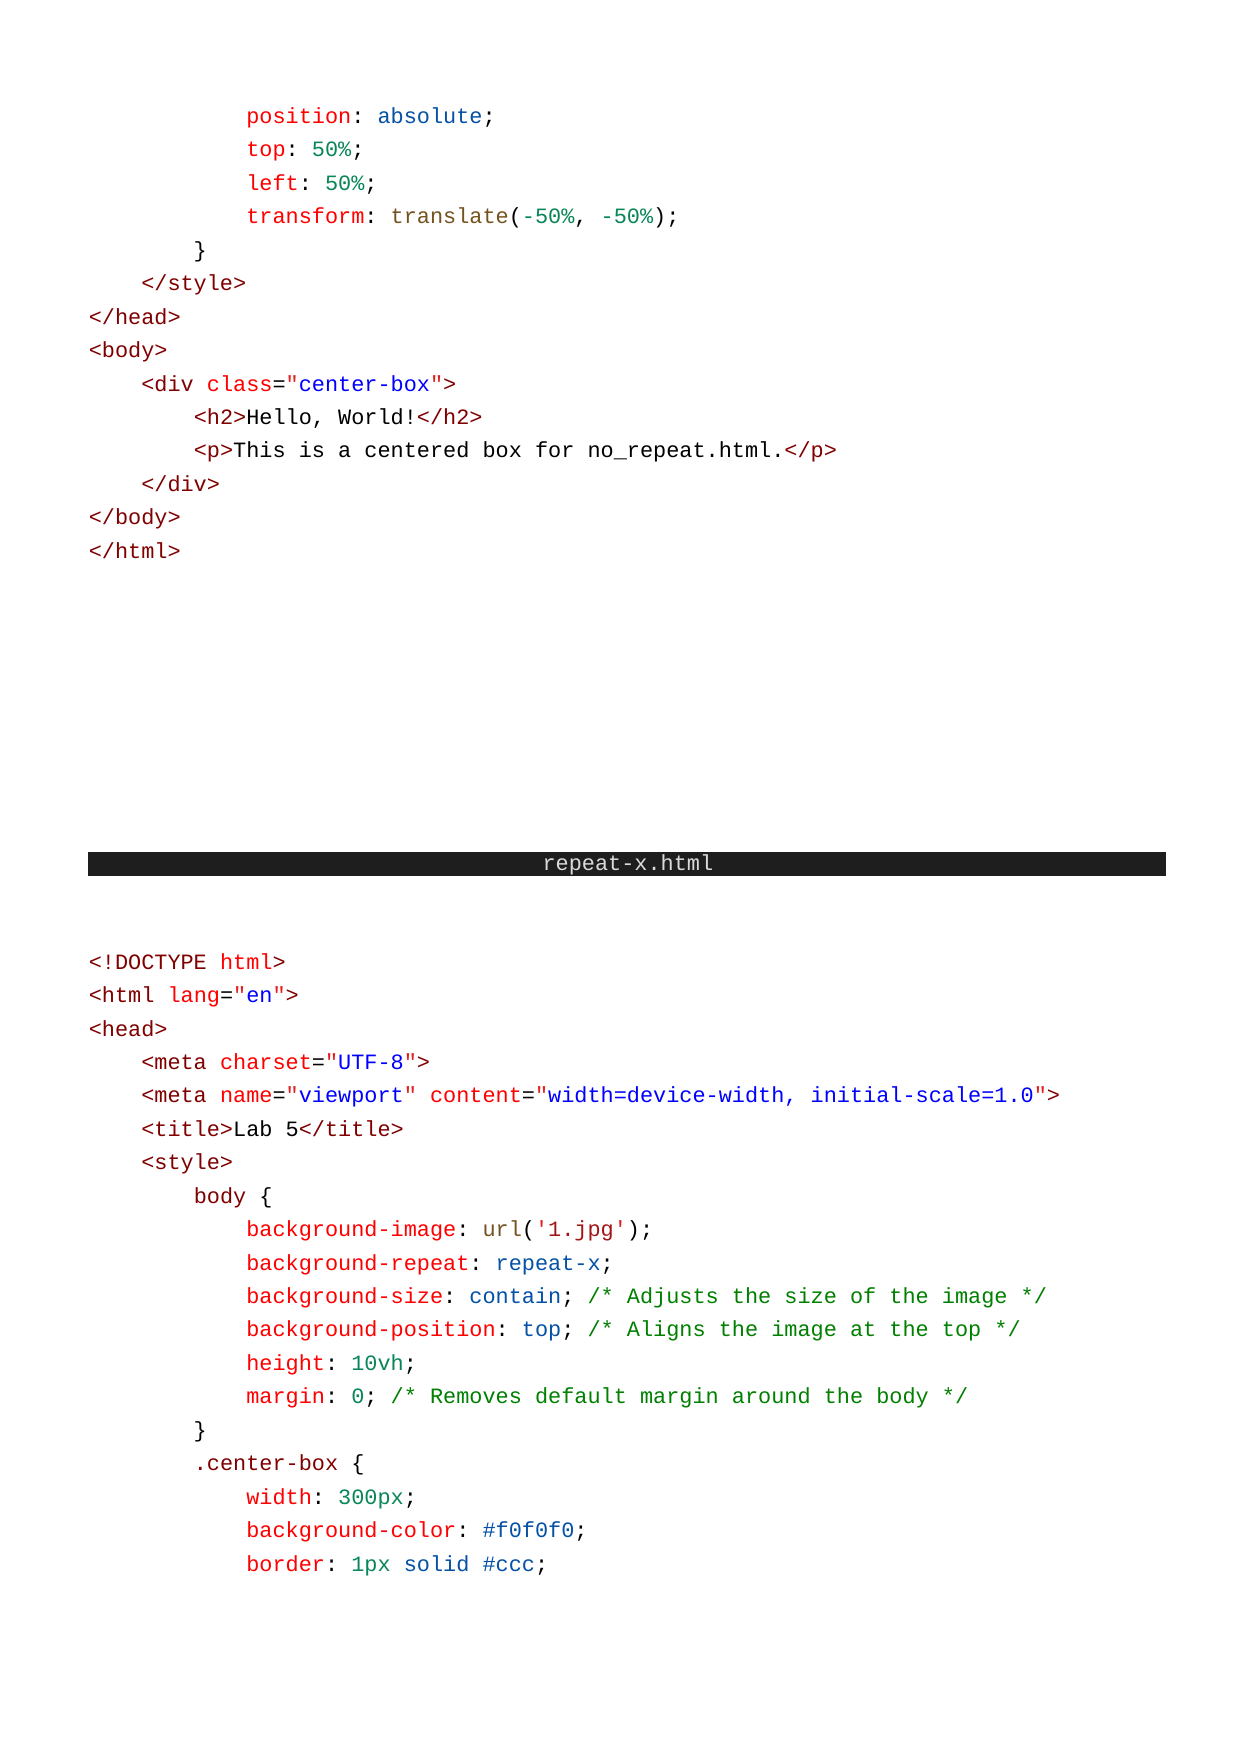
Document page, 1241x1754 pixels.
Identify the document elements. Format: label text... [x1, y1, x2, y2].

text <html lang="en"> [88, 984, 1166, 1009]
text <!DOCTYPE html> [88, 951, 1166, 976]
text .center-box { [88, 1452, 1166, 1477]
text } [88, 239, 1166, 264]
text background-size: contain; /* Adjusts the size of the image */ [88, 1285, 1166, 1310]
text background-repeat: repeat-x; [88, 1252, 1166, 1277]
text background-position: top; /* Aligns the image at the top */ [88, 1319, 1166, 1343]
text top: 50%; [88, 139, 1166, 163]
text background-image: url('1.jpg'); [88, 1218, 1166, 1243]
text position: absolute; [88, 105, 1166, 130]
text </html> [88, 540, 1166, 565]
text <style> [88, 1151, 1166, 1176]
text transform: translate(-50%, -50%); [88, 206, 1166, 230]
text <h2>Hello, World!</h2> [88, 406, 1166, 431]
text </div> [88, 473, 1166, 498]
text </style> [88, 272, 1166, 297]
text <div class="center-box"> [88, 373, 1166, 397]
text <body> [88, 339, 1166, 364]
text left: 50%; [88, 172, 1166, 197]
text margin: 0; /* Removes default margin around the body */ [88, 1386, 1166, 1410]
text } [88, 1419, 1166, 1444]
text </head> [88, 306, 1166, 331]
text <meta name="viewport" content="width=device-width, initial-scale=1.0"> [88, 1084, 1166, 1109]
text width: 300px; [88, 1486, 1166, 1511]
text <title>Lab 5</title> [88, 1118, 1166, 1143]
text <p>This is a centered box for no_repeat.html.</p> [88, 439, 1166, 464]
text <meta charset="UTF-8"> [88, 1051, 1166, 1076]
text border: 1px solid #ccc; [88, 1553, 1166, 1577]
text body { [88, 1185, 1166, 1210]
text </body> [88, 506, 1166, 531]
text background-color: #f0f0f0; [88, 1519, 1166, 1544]
text <head> [88, 1018, 1166, 1042]
text height: 10vh; [88, 1352, 1166, 1377]
text repeat-x.html [88, 852, 1166, 876]
